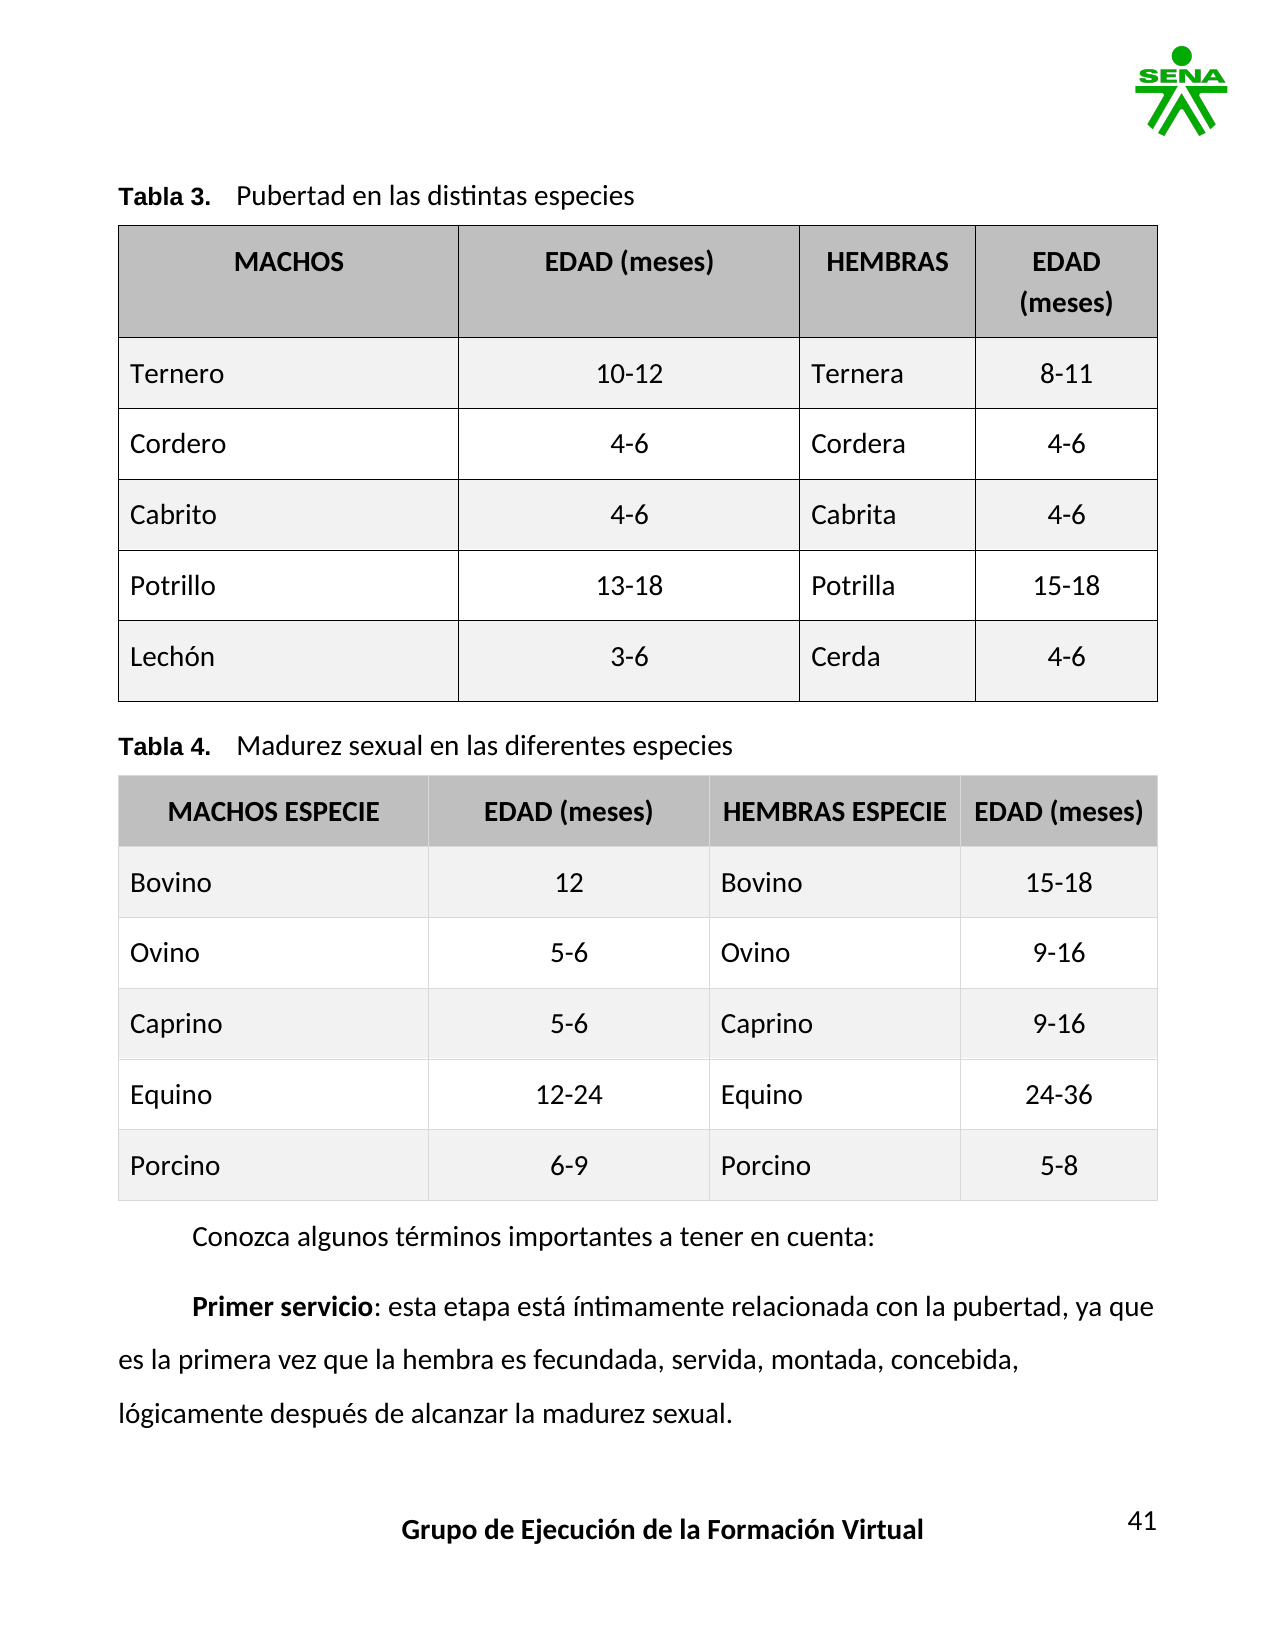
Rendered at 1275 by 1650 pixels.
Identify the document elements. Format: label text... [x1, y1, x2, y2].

table_cell 4-6 [976, 409, 1157, 479]
table_cell Ovino [710, 918, 960, 988]
table_cell 4-6 [459, 480, 799, 549]
table_header EDAD (meses) [429, 776, 709, 846]
table_header HEMBRAS ESPECIE [710, 776, 960, 846]
table_cell Potrillo [119, 551, 458, 620]
table_cell 15-18 [976, 551, 1157, 620]
table_cell Cabrito [119, 480, 458, 549]
text Primer servicio: esta etapa está íntimamente relacionada con la pubertad, ya que es la primera vez que la hembra es fecundada, servida, montada, concebida, lógicamente después de alcanzar la madurez sexual. [118, 1288, 1157, 1431]
table_header MACHOS ESPECIE [119, 776, 428, 846]
table_cell 3-6 [459, 621, 799, 701]
table_cell Equino [710, 1060, 960, 1129]
table_header MACHOS [119, 226, 458, 337]
table_cell Ternero [119, 338, 458, 408]
table_cell Porcino [710, 1130, 960, 1200]
table_cell Potrilla [800, 551, 975, 620]
table_cell 5-6 [429, 918, 709, 988]
table_header EDAD (meses) [459, 226, 799, 337]
table_cell 5-6 [429, 989, 709, 1058]
table_cell Lechón [119, 621, 458, 701]
table_cell Bovino [710, 847, 960, 917]
table_cell 10-12 [459, 338, 799, 408]
table_cell Ovino [119, 918, 428, 988]
text Conozca algunos términos importantes a tener en cuenta: [118, 1218, 1157, 1253]
table_cell 9-16 [961, 918, 1157, 988]
table_cell 4-6 [459, 409, 799, 479]
table_cell Cerda [800, 621, 975, 701]
table_cell Capino [119, 989, 428, 1058]
table_cell 8-11 [976, 338, 1157, 408]
table_cell 5-8 [961, 1130, 1157, 1200]
table_cell Porcino [119, 1130, 428, 1200]
table_cell Bovino [119, 847, 428, 917]
table_cell Equino [119, 1060, 428, 1129]
table_cell Caprino [710, 989, 960, 1058]
table_header EDAD (meses) [976, 226, 1157, 337]
picture [1135, 46, 1228, 136]
table_cell Cordera [800, 409, 975, 479]
table_cell 4-6 [976, 621, 1157, 701]
table_cell 4-6 [976, 480, 1157, 549]
table_cell Ternera [800, 338, 975, 408]
table_cell 12 [429, 847, 709, 917]
table_cell 15-18 [961, 847, 1157, 917]
text Madurez sexual en las diferentes especies [118, 727, 1157, 763]
table_cell Cordero [119, 409, 458, 479]
table_cell 9-16 [961, 989, 1157, 1058]
table_header HEMBRAS [800, 226, 975, 337]
table_cell 13-18 [459, 551, 799, 620]
table_header EDAD (meses) [961, 776, 1157, 846]
table_cell Cabrita [800, 480, 975, 549]
table_cell 24-36 [961, 1060, 1157, 1129]
table_cell 6-9 [429, 1130, 709, 1200]
text Pubertad en las distintas especies [118, 177, 1157, 213]
table_cell 12-24 [429, 1060, 709, 1129]
